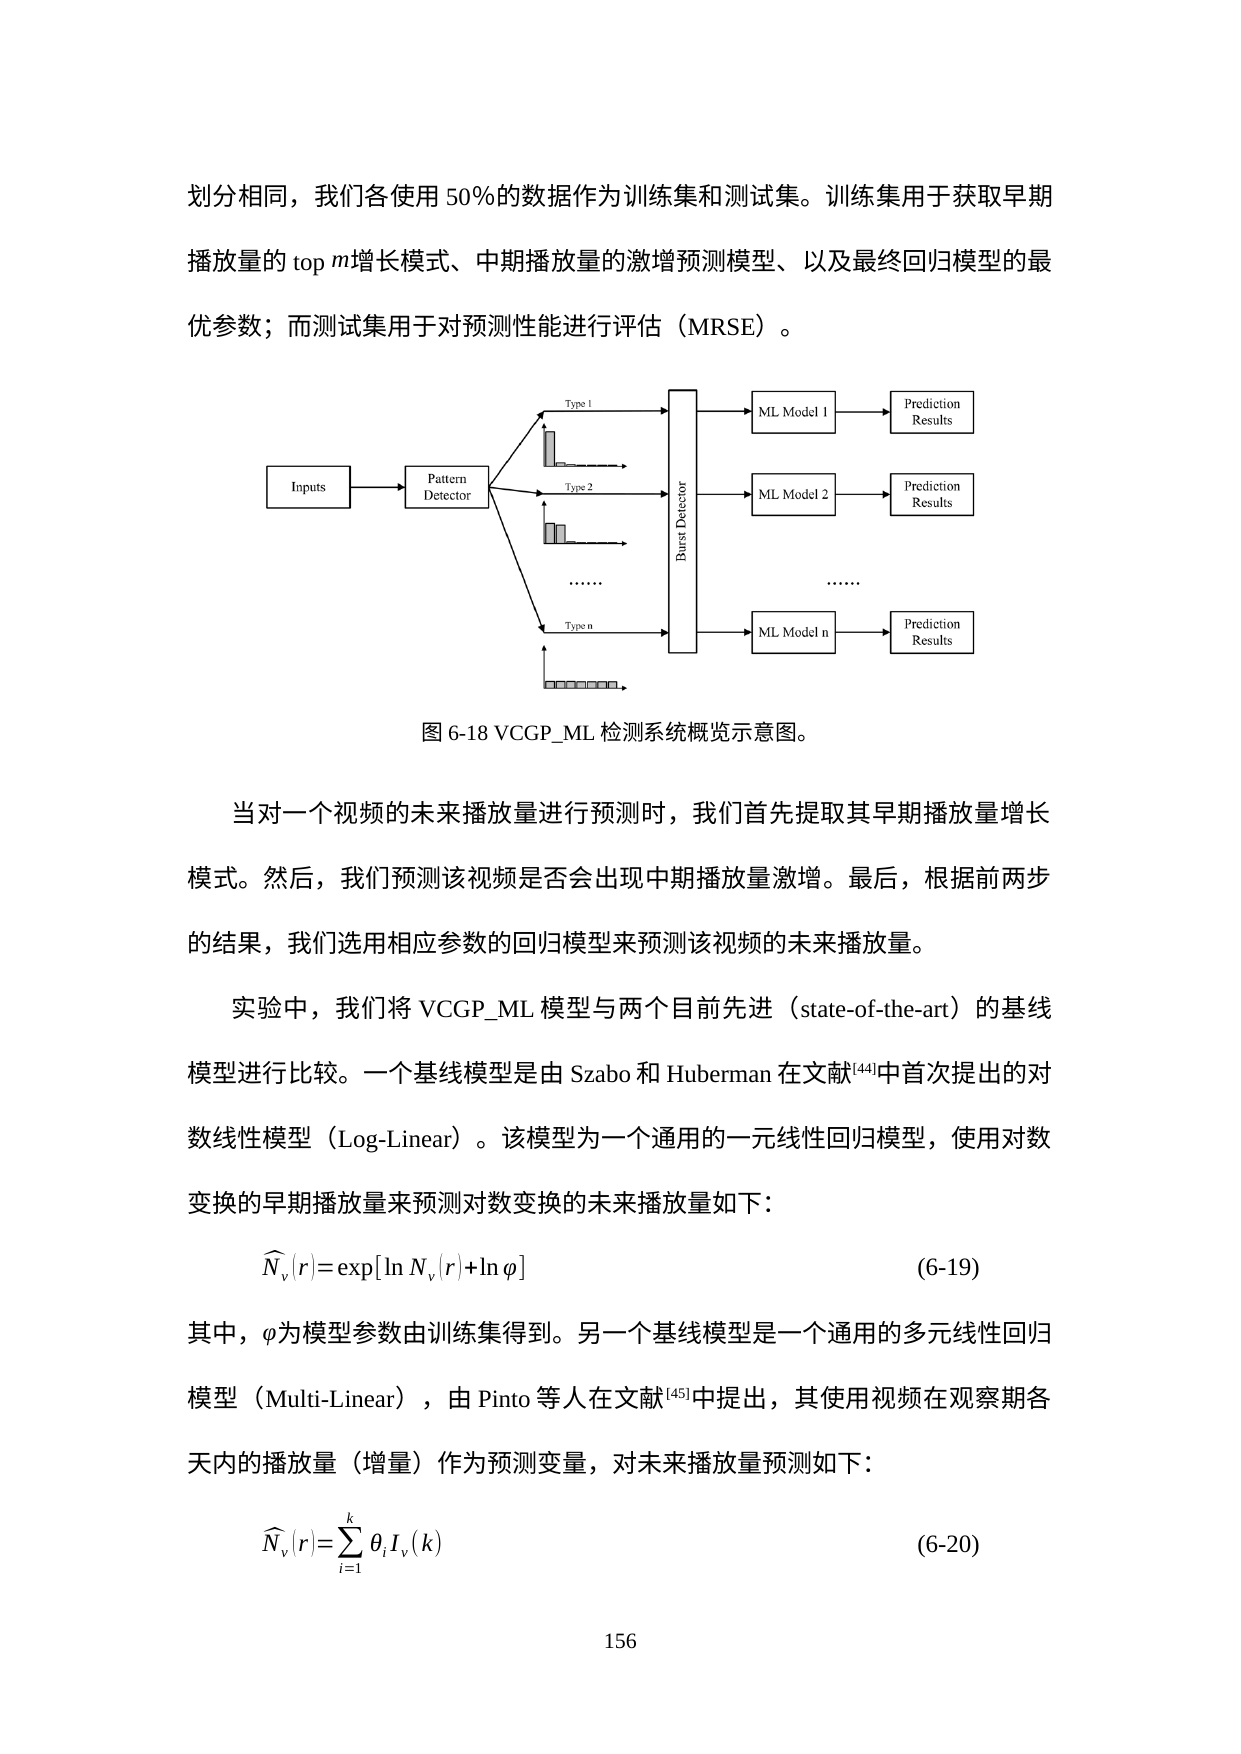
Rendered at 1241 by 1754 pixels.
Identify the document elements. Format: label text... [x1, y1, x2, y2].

text 其中，为模型参数由训练集得到。另一个基线模型是一个通用的多元线性回归模型（Multi-Linear），由Pinto等人在文献[45]中提出，其使用视频在观察期各天内的播放量（增量）作为预测变量，对未来播放量预测如下： [187, 1299, 1053, 1494]
picture [265, 389, 975, 691]
text 当对一个视频的未来播放量进行预测时，我们首先提取其早期播放量增长模式。然后，我们预测该视频是否会出现中期播放量激增。最后，根据前两步的结果，我们选用相应参数的回归模型来预测该视频的未来播放量。 [187, 779, 1053, 974]
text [187, 162, 1053, 357]
text 实验中，我们将VCGP_ML模型与两个目前先进（state-of-the-art）的基线模型进行比较。一个基线模型是由Szabo和Huberman在文献[44]中首次提出的对数线性模型（Log-Linear）。该模型为一个通用的一元线性回归模型，使用对数变换的早期播放量来预测对数变换的未来播放量如下： [187, 974, 1053, 1234]
text (6-20) [187, 1494, 1053, 1592]
text (6-19) [187, 1234, 1053, 1299]
text 图6-18 VCGP_ML检测系统概览示意图。 [187, 714, 1053, 747]
